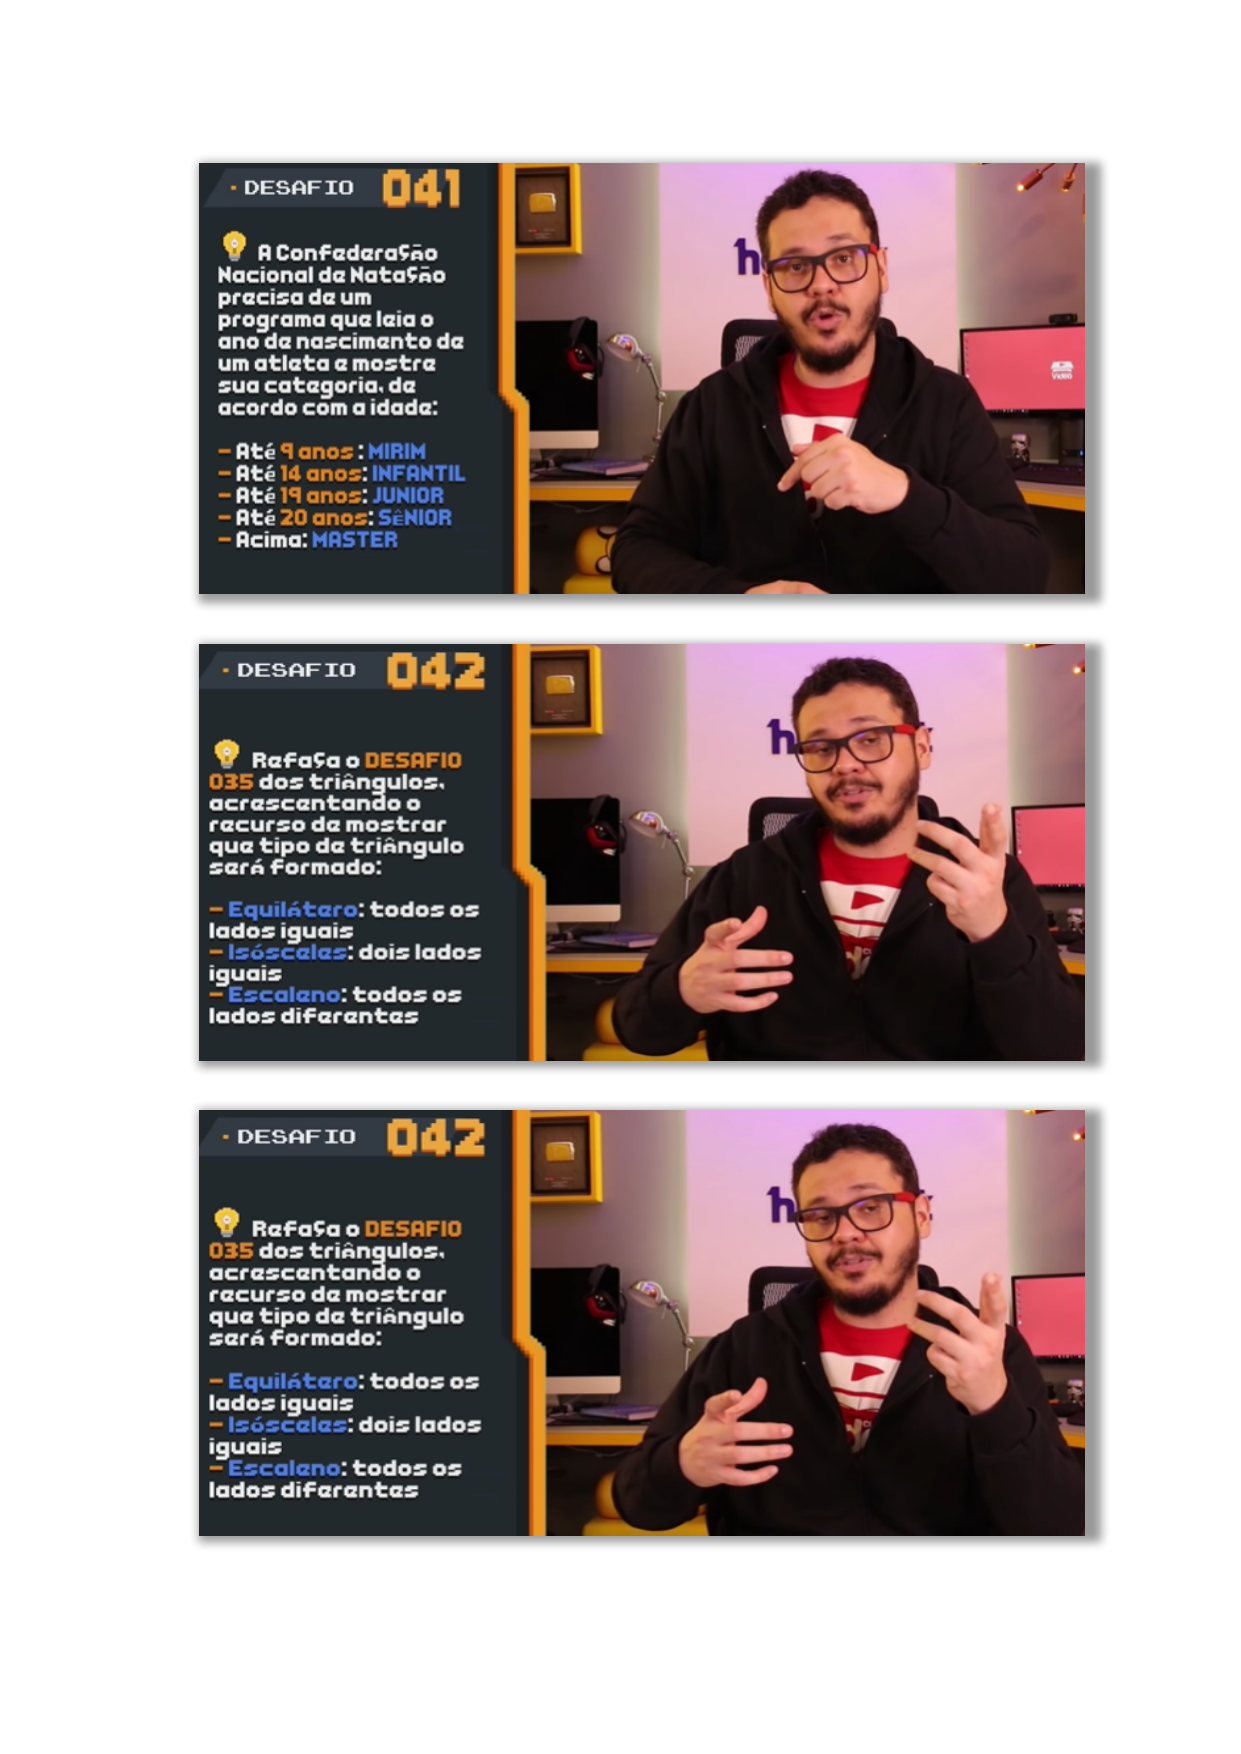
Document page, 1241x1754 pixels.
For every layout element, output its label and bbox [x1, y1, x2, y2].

picture [199, 163, 1085, 594]
picture [199, 644, 1085, 1061]
picture [199, 1110, 1085, 1536]
